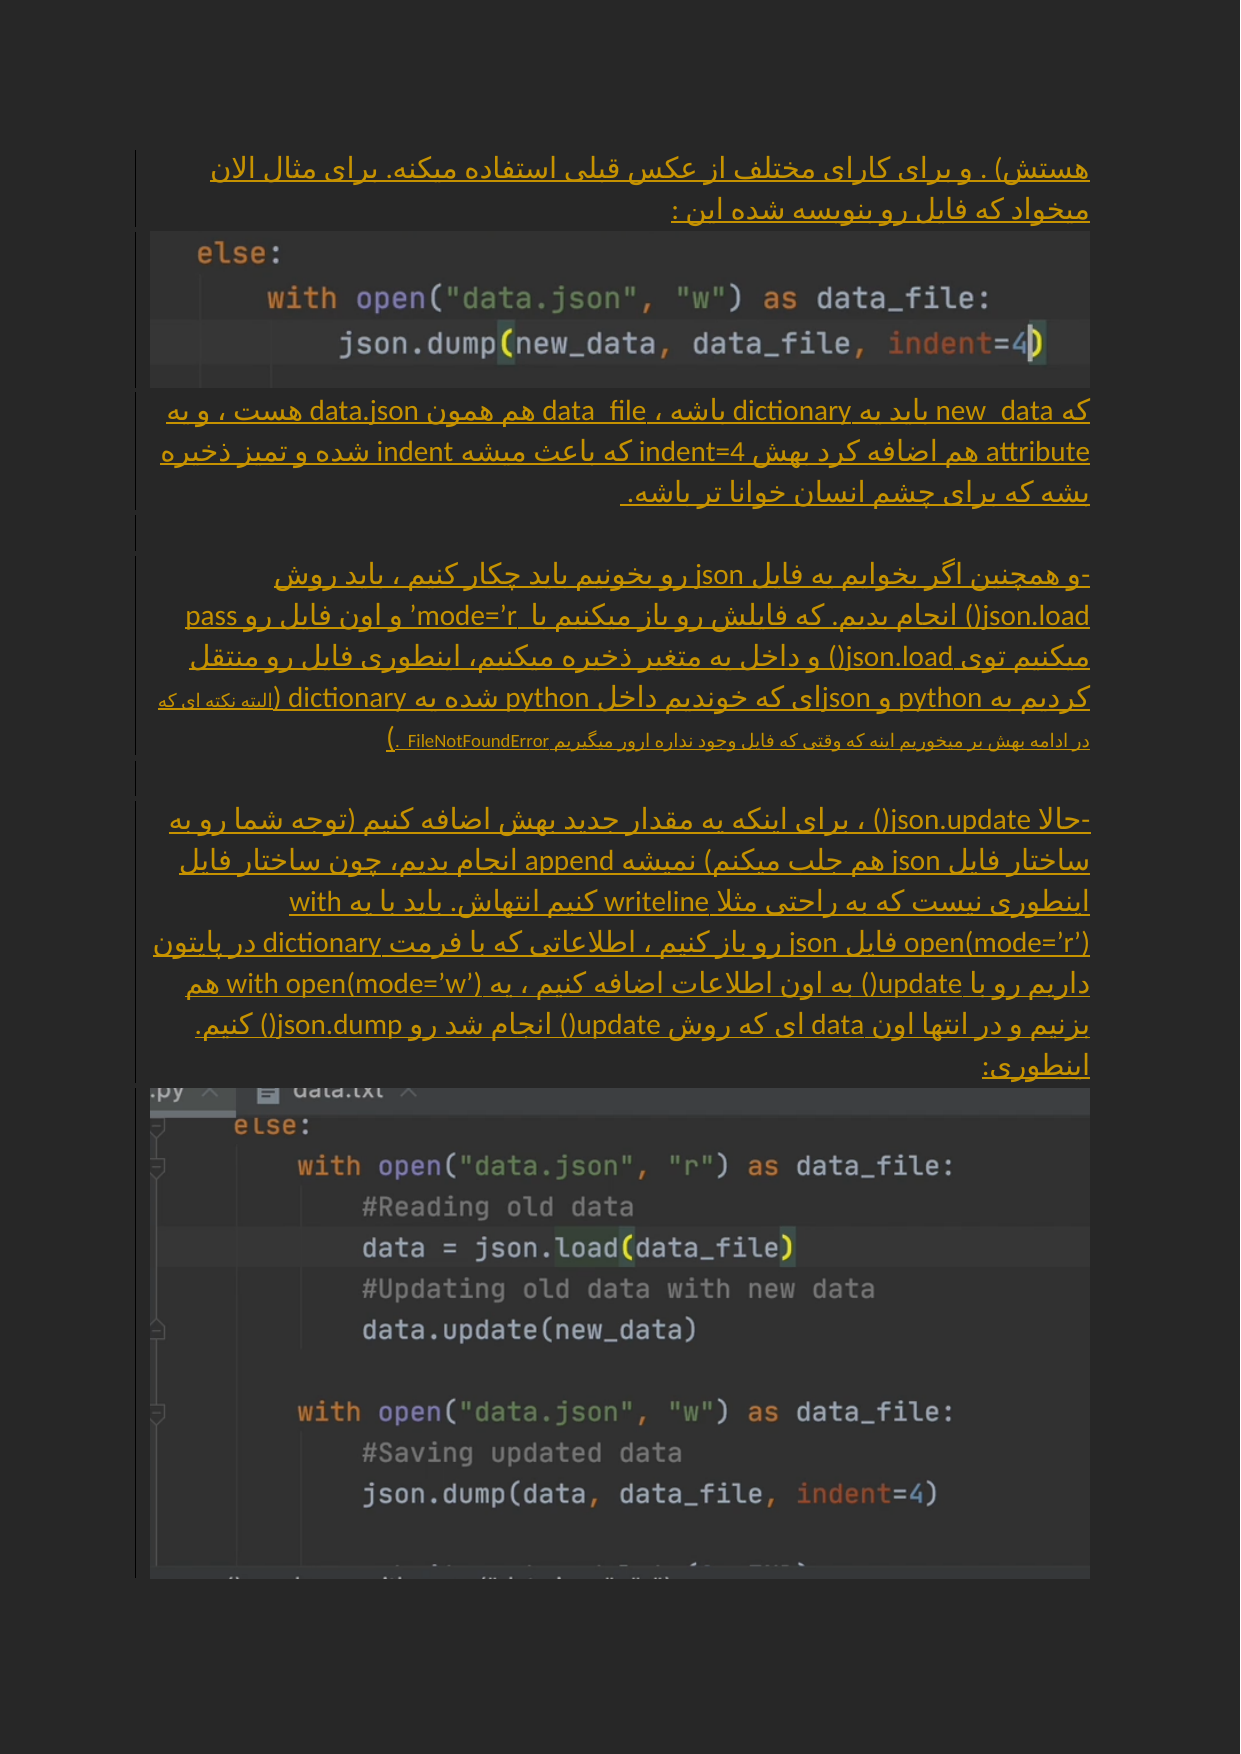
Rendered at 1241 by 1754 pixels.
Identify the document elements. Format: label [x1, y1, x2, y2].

picture [150, 231, 1090, 388]
picture [150, 1088, 1090, 1579]
